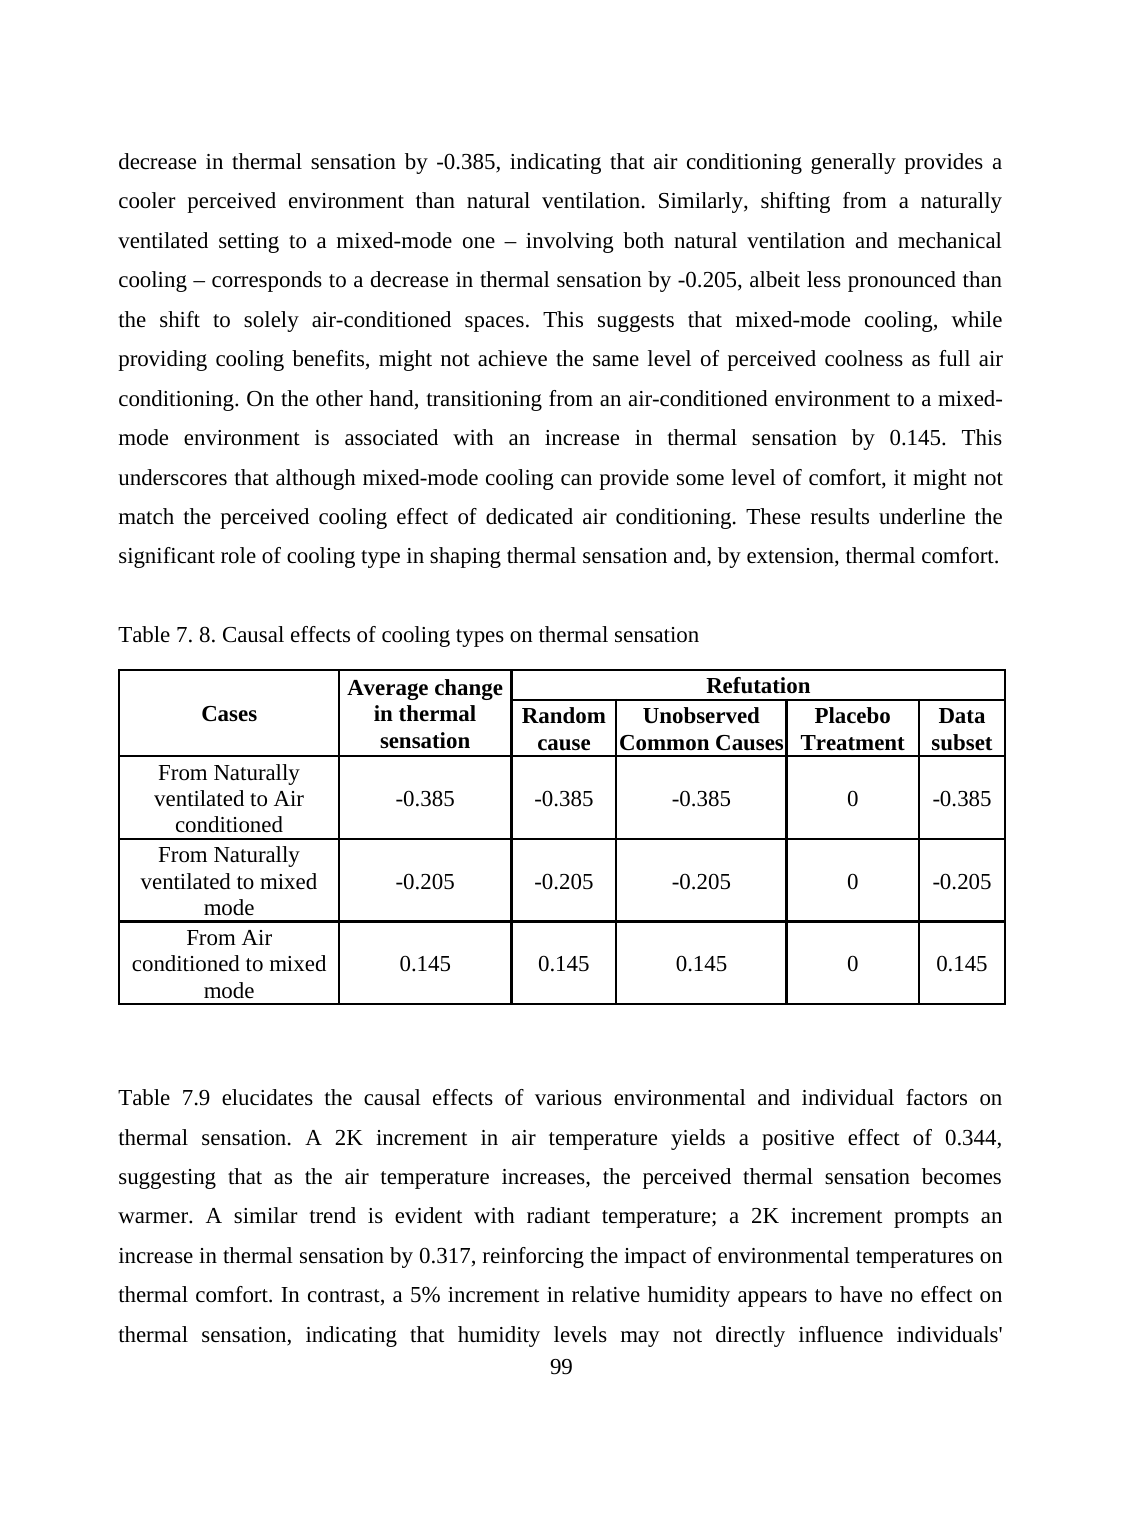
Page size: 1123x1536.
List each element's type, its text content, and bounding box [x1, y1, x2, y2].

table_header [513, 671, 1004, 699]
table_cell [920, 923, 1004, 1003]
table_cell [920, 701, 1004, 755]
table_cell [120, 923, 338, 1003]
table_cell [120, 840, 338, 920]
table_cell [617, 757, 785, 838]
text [118, 148, 1004, 569]
text Table 7. 8. Causal effects of cooling types on thermal sensation [118, 621, 1004, 648]
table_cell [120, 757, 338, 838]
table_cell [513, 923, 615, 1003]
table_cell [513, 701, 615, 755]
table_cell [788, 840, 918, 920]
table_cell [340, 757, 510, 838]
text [118, 1084, 1004, 1347]
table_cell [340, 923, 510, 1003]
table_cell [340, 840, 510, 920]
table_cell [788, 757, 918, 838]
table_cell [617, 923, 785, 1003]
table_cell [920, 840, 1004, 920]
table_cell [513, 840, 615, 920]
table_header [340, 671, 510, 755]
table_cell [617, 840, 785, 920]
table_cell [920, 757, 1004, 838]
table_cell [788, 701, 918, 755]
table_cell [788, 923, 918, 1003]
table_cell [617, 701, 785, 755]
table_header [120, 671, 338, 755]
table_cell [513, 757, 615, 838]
